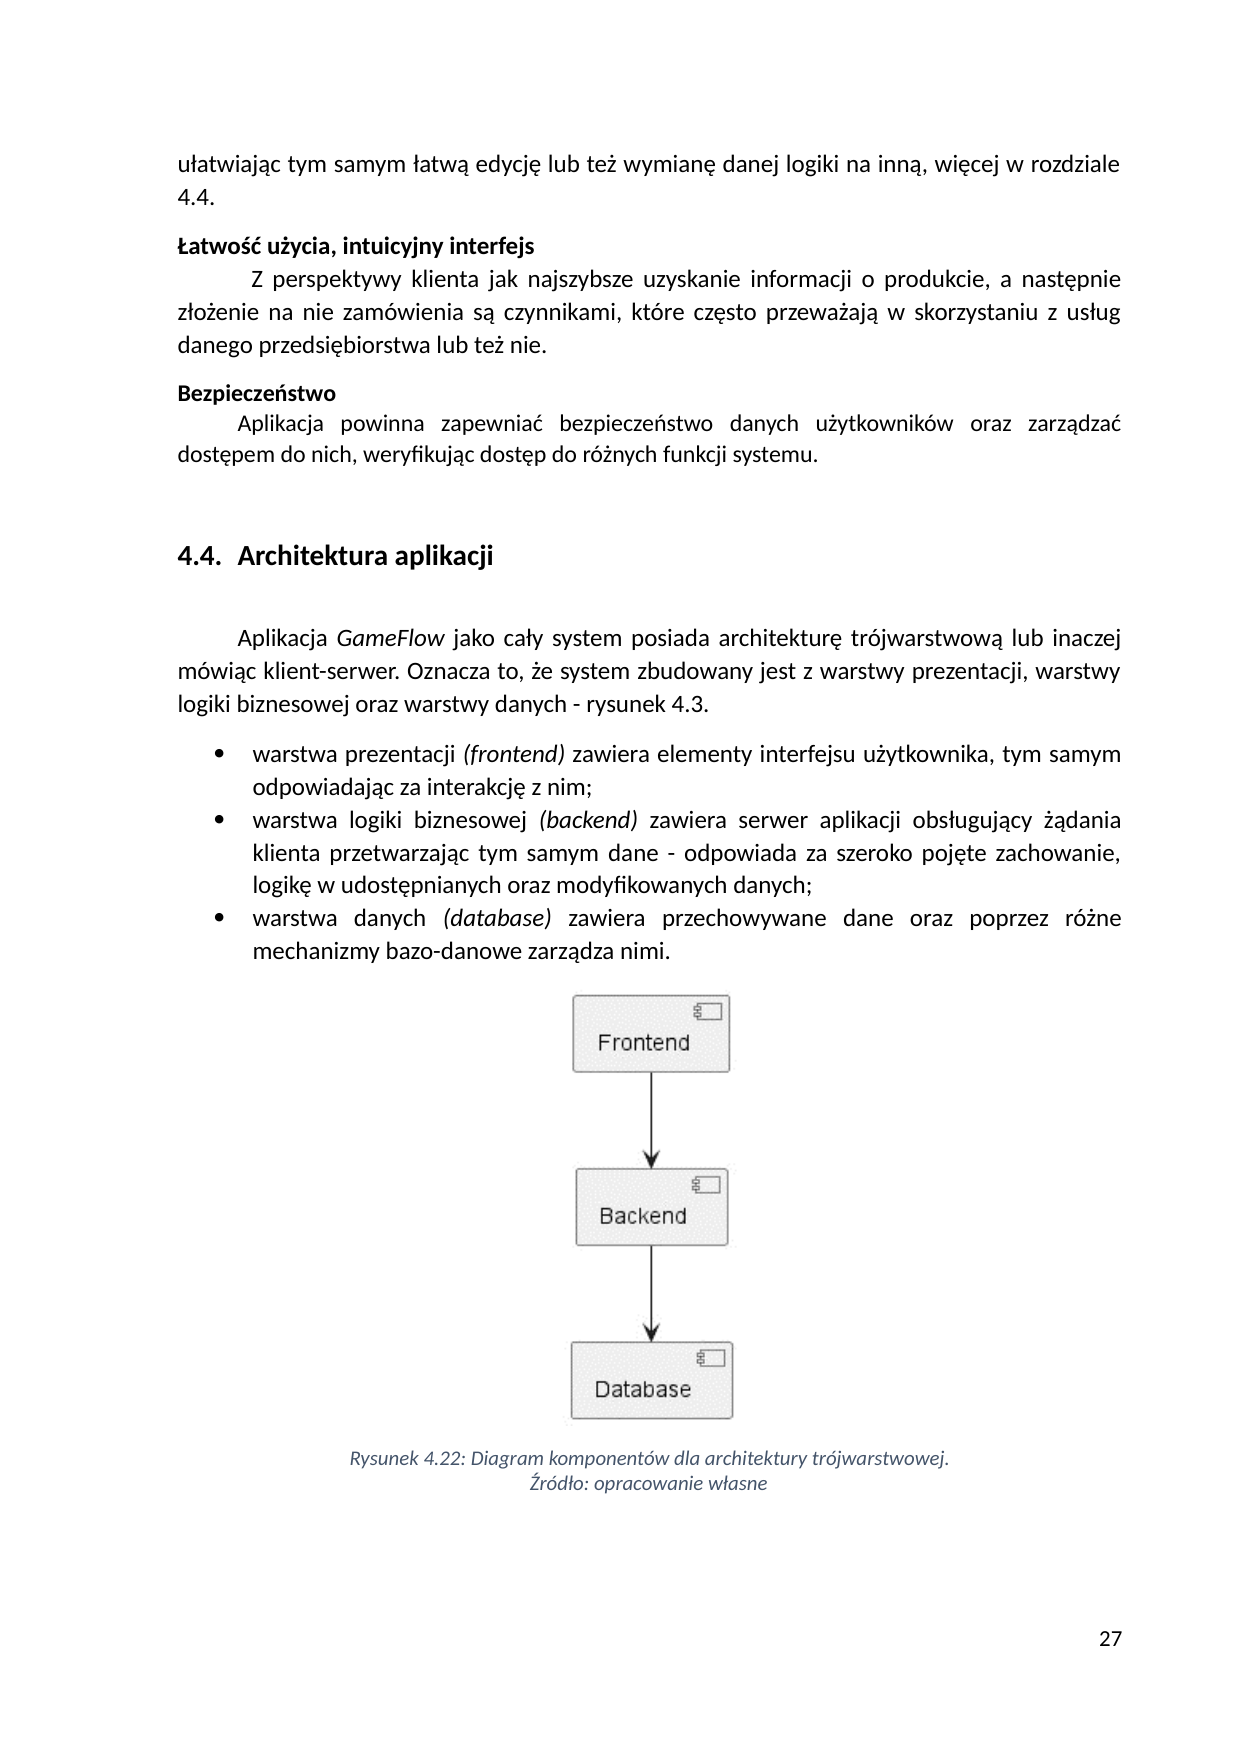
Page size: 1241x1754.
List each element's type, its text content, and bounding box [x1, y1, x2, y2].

text Aplikacja GameFlow jako cały system posiada architekturę trójwarstwową lub inaczej mówiąc klient-serwer. Oznacza to, że system zbudowany jest z warstwy prezentacji, warstwy logiki biznesowej oraz warstwy danych - rysunek 4.3. [177, 622, 1122, 719]
text Z perspektywy klienta jak najszybsze uzyskanie informacji o produkcie, a następnie złożenie na nie zamówienia są czynnikami, które często przeważają w skorzystaniu z usług danego przedsiębiorstwa lub też nie. [177, 263, 1122, 359]
picture [560, 985, 740, 1426]
subtitle Architektura aplikacji [177, 537, 1122, 573]
list warstwa prezentacji (frontend) zawiera elementy interfejsu użytkownika, tym samym odpowiadając za interakcję z nim; [215, 738, 1122, 801]
text Źródło: opracowanie własne [177, 1470, 1122, 1496]
list warstwa danych (database) zawiera przechowywane dane oraz poprzez różne mechanizmy bazo-danowe zarządza nimi. [215, 902, 1122, 966]
text Łatwość użycia, intuicyjny interfejs [177, 230, 1122, 261]
list warstwa logiki biznesowej (backend) zawiera serwer aplikacji obsługujący żądania klienta przetwarzając tym samym dane - odpowiada za szeroko pojęte zachowanie, logikę w udostępnianych oraz modyfikowanych danych; [215, 804, 1122, 900]
text Bezpieczeństwo [177, 378, 1122, 408]
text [177, 148, 1122, 211]
text Aplikacja powinna zapewniać bezpieczeństwo danych użytkowników oraz zarządzać dostępem do nich, weryfikując dostęp do różnych funkcji systemu. [177, 408, 1122, 469]
